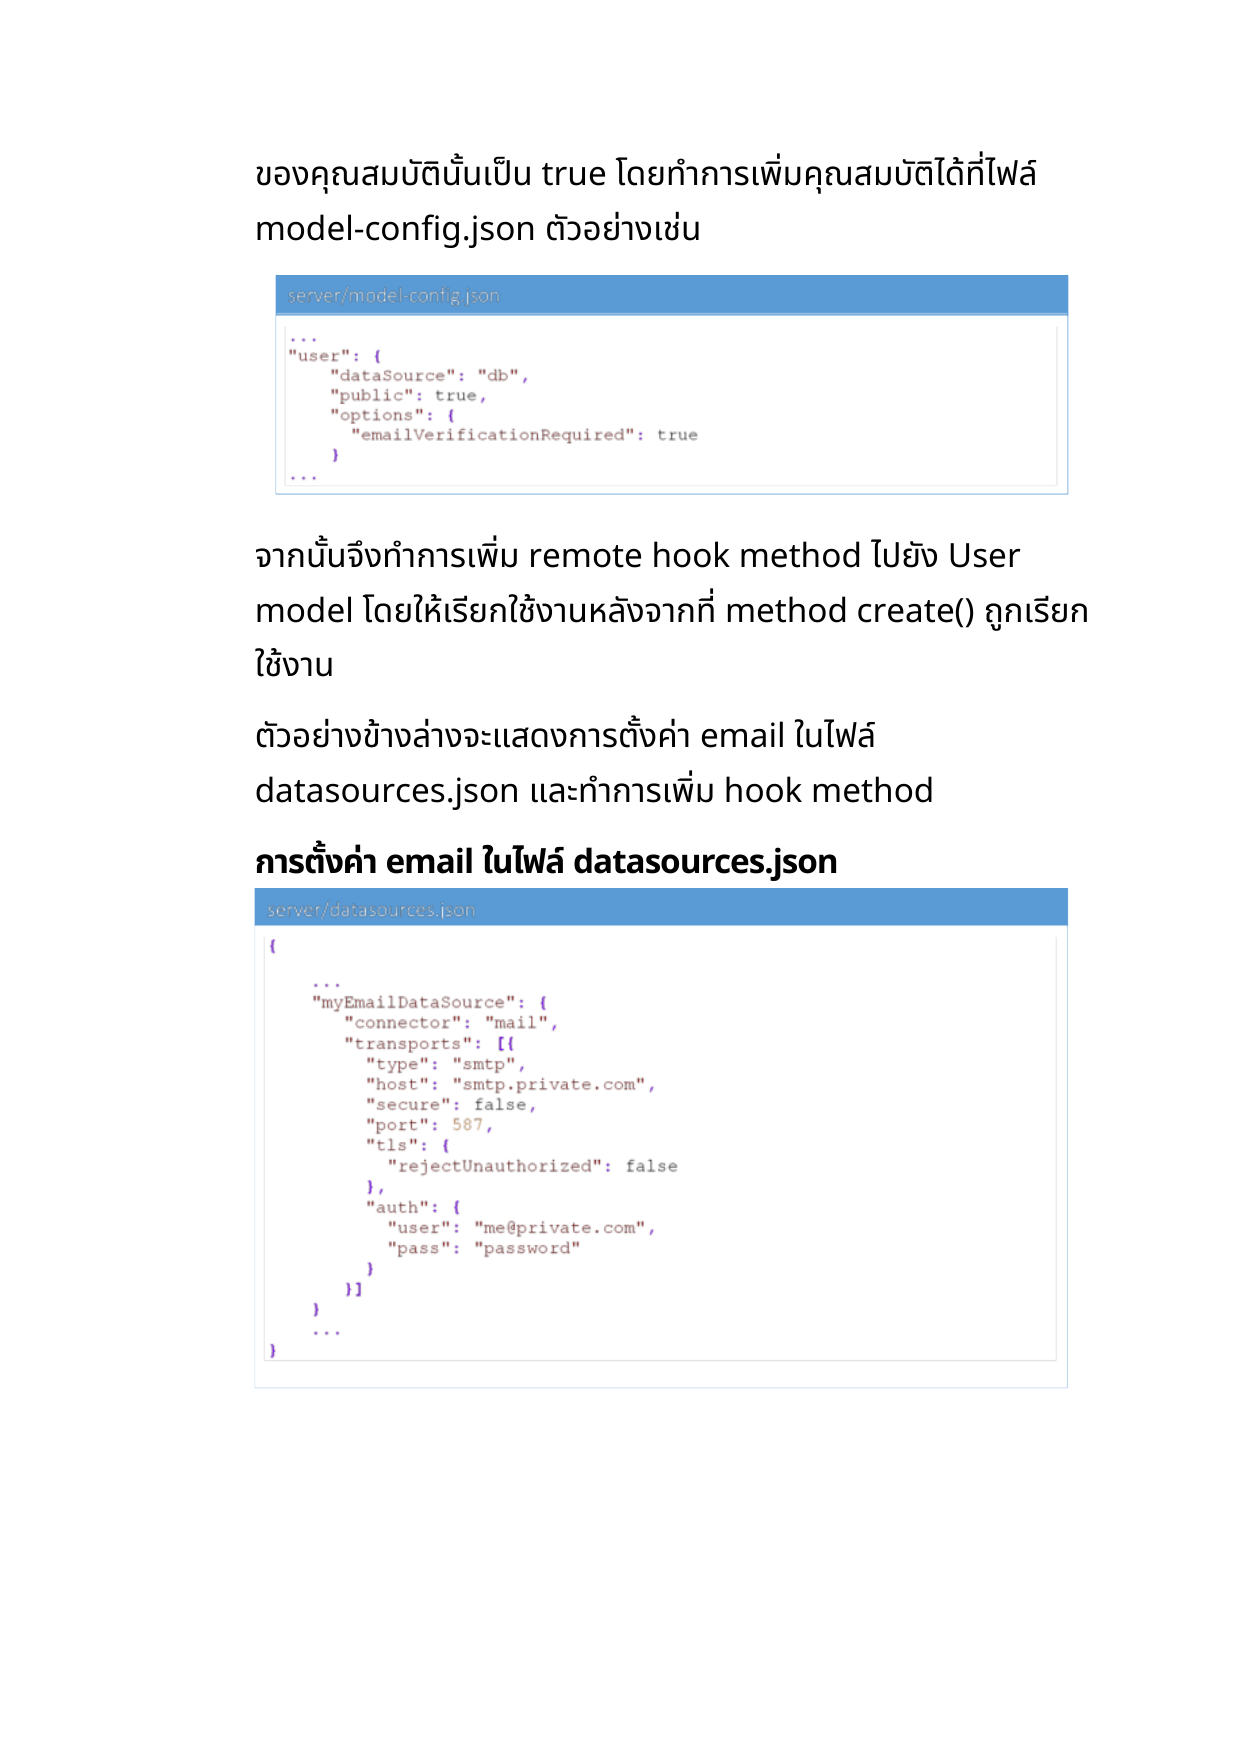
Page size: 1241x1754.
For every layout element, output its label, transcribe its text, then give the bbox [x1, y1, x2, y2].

text ตัวอย่างข้างล่างจะแสดงการตั้งค่า email ในไฟล์ datasources.json และทำการเพิ่ม hook method [254, 712, 1090, 817]
text จากนั้นจึงทำการเพิ่ม remote hook method ไปยัง User model โดยให้เรียกใช้งานหลังจากที่ method create() ถูกเรียกใช้งาน [254, 532, 1090, 692]
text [254, 150, 1090, 255]
title การตั้งค่า email ในไฟล์ datasources.json [254, 838, 1090, 889]
